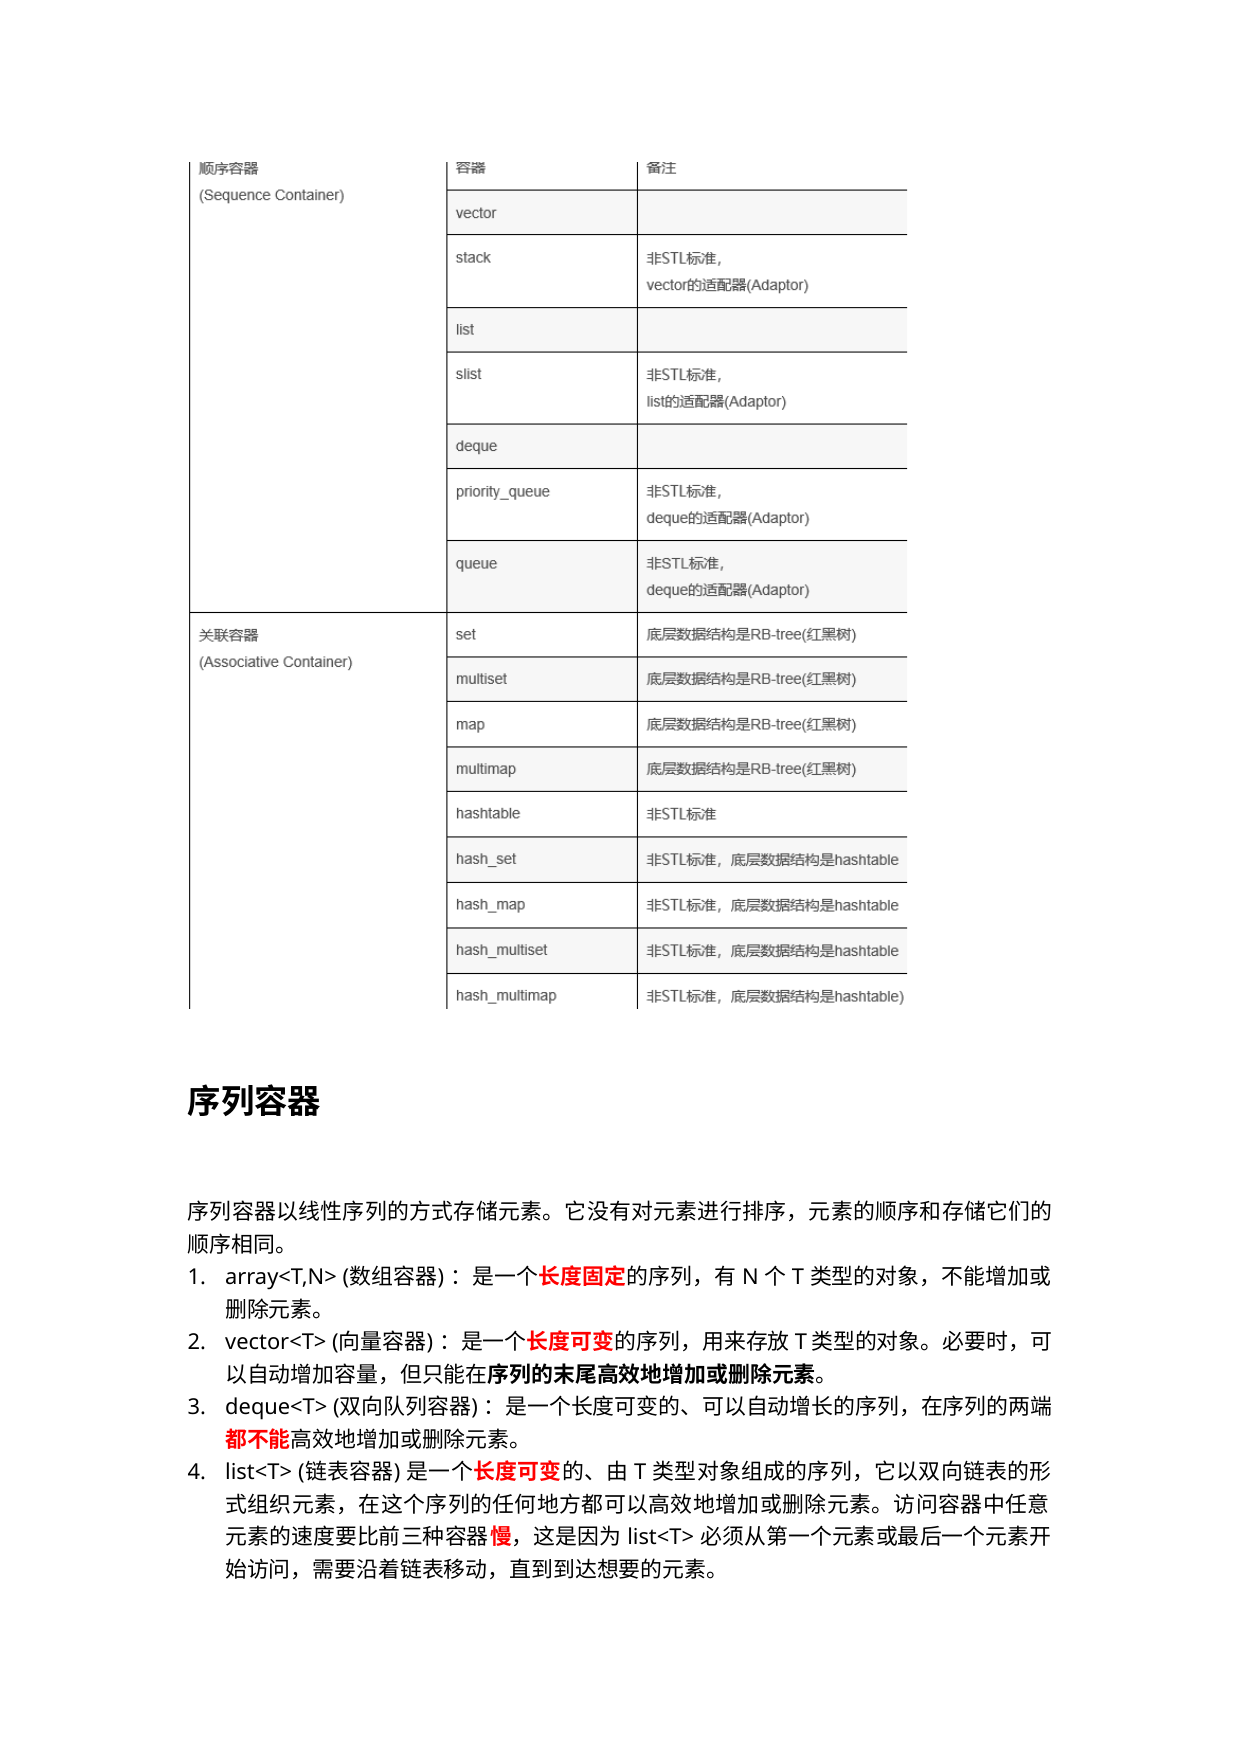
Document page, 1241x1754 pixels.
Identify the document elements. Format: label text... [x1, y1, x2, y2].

list array<T,N> (数组容器) ：是一个长度固定的序列，有 N 个 T 类型的对象，不能增加或删除元素。 [187, 1259, 1053, 1324]
list vector<T> (向量容器) ：是一个长度可变的序列，用来存放T类型的对象。必要时，可以自动增加容量，但只能在序列的末尾高效地增加或删除元素。 [187, 1324, 1053, 1389]
picture [187, 162, 908, 1009]
text 序列容器以线性序列的方式存储元素。它没有对元素进行排序，元素的顺序和存储它们的顺序相同。 [187, 1194, 1053, 1259]
list deque<T> (双向队列容器) ：是一个长度可变的、可以自动增长的序列，在序列的两端都不能高效地增加或删除元素。 [187, 1389, 1053, 1454]
list list<T> (链表容器) 是一个长度可变的、由 T 类型对象组成的序列，它以双向链表的形式组织元素，在这个序列的任何地方都可以高效地增加或删除元素。访问容器中任意元素的速度要比前三种容器慢，这是因为 list<T> 必须从第一个元素或最后一个元素开始访问，需要沿着链表移动，直到到达想要的元素。 [187, 1454, 1053, 1584]
subtitle 序列容器 [187, 1067, 1053, 1132]
